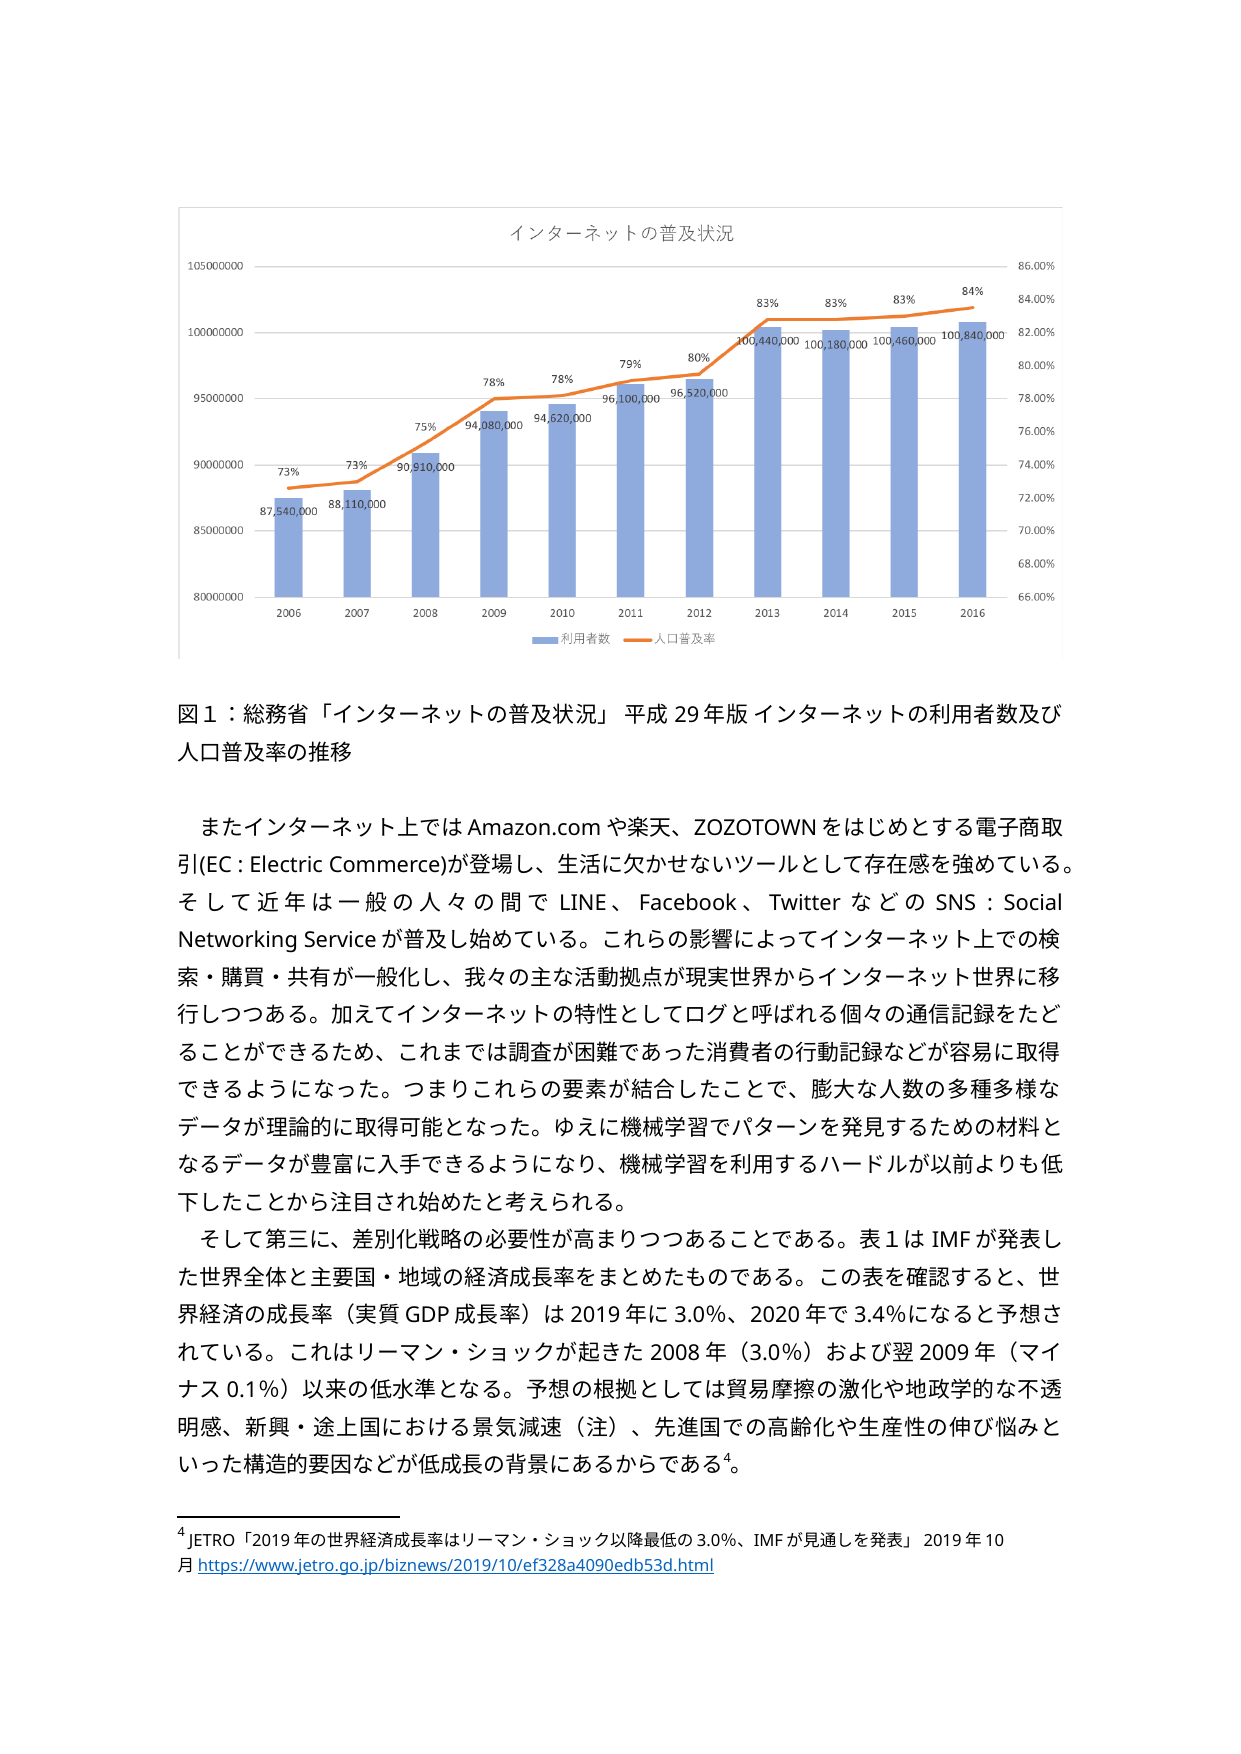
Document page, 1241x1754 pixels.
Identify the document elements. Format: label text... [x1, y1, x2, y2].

picture [177, 206, 1063, 659]
text またインターネット上ではAmazon.comや楽天、ZOZOTOWNをはじめとする電子商取引(EC : Electric Commerce)が登場し、生活に欠かせないツールとして存在感を強めている。そして近年は一般の人々の間でLINE、Facebook、TwitterなどのSNS : Social Networking Serviceが普及し始めている。これらの影響によってインターネット上での検索・購買・共有が一般化し、我々の主な活動拠点が現実世界からインターネット世界に移行しつつある。加えてインターネットの特性としてログと呼ばれる個々の通信記録をたどることができるため、これまでは調査が困難であった消費者の行動記録などが容易に取得できるようになった。つまりこれらの要素が結合したことで、膨大な人数の多種多様なデータが理論的に取得可能となった。ゆえに機械学習でパターンを発見するための材料となるデータが豊富に入手できるようになり、機械学習を利用するハードルが以前よりも低下したことから注目され始めたと考えられる。 [177, 807, 1063, 1219]
text そして第三に、差別化戦略の必要性が高まりつつあることである。表１はIMFが発表した世界全体と主要国・地域の経済成長率をまとめたものである。この表を確認すると、世界経済の成長率（実質GDP成長率）は2019年に3.0％、2020年で3.4％になると予想されている。これはリーマン・ショックが起きた2008年（3.0％）および翌2009年（マイナス0.1％）以来の低水準となる。予想の根拠としては貿易摩擦の激化や地政学的な不透明感、新興・途上国における景気減速（注）、先進国での高齢化や生産性の伸び悩みといった構造的要因などが低成長の背景にあるからである。 [177, 1219, 1063, 1482]
text 図１：総務省「インターネットの普及状況」 平成29年版 インターネットの利用者数及び人口普及率の推移 [177, 694, 1063, 769]
